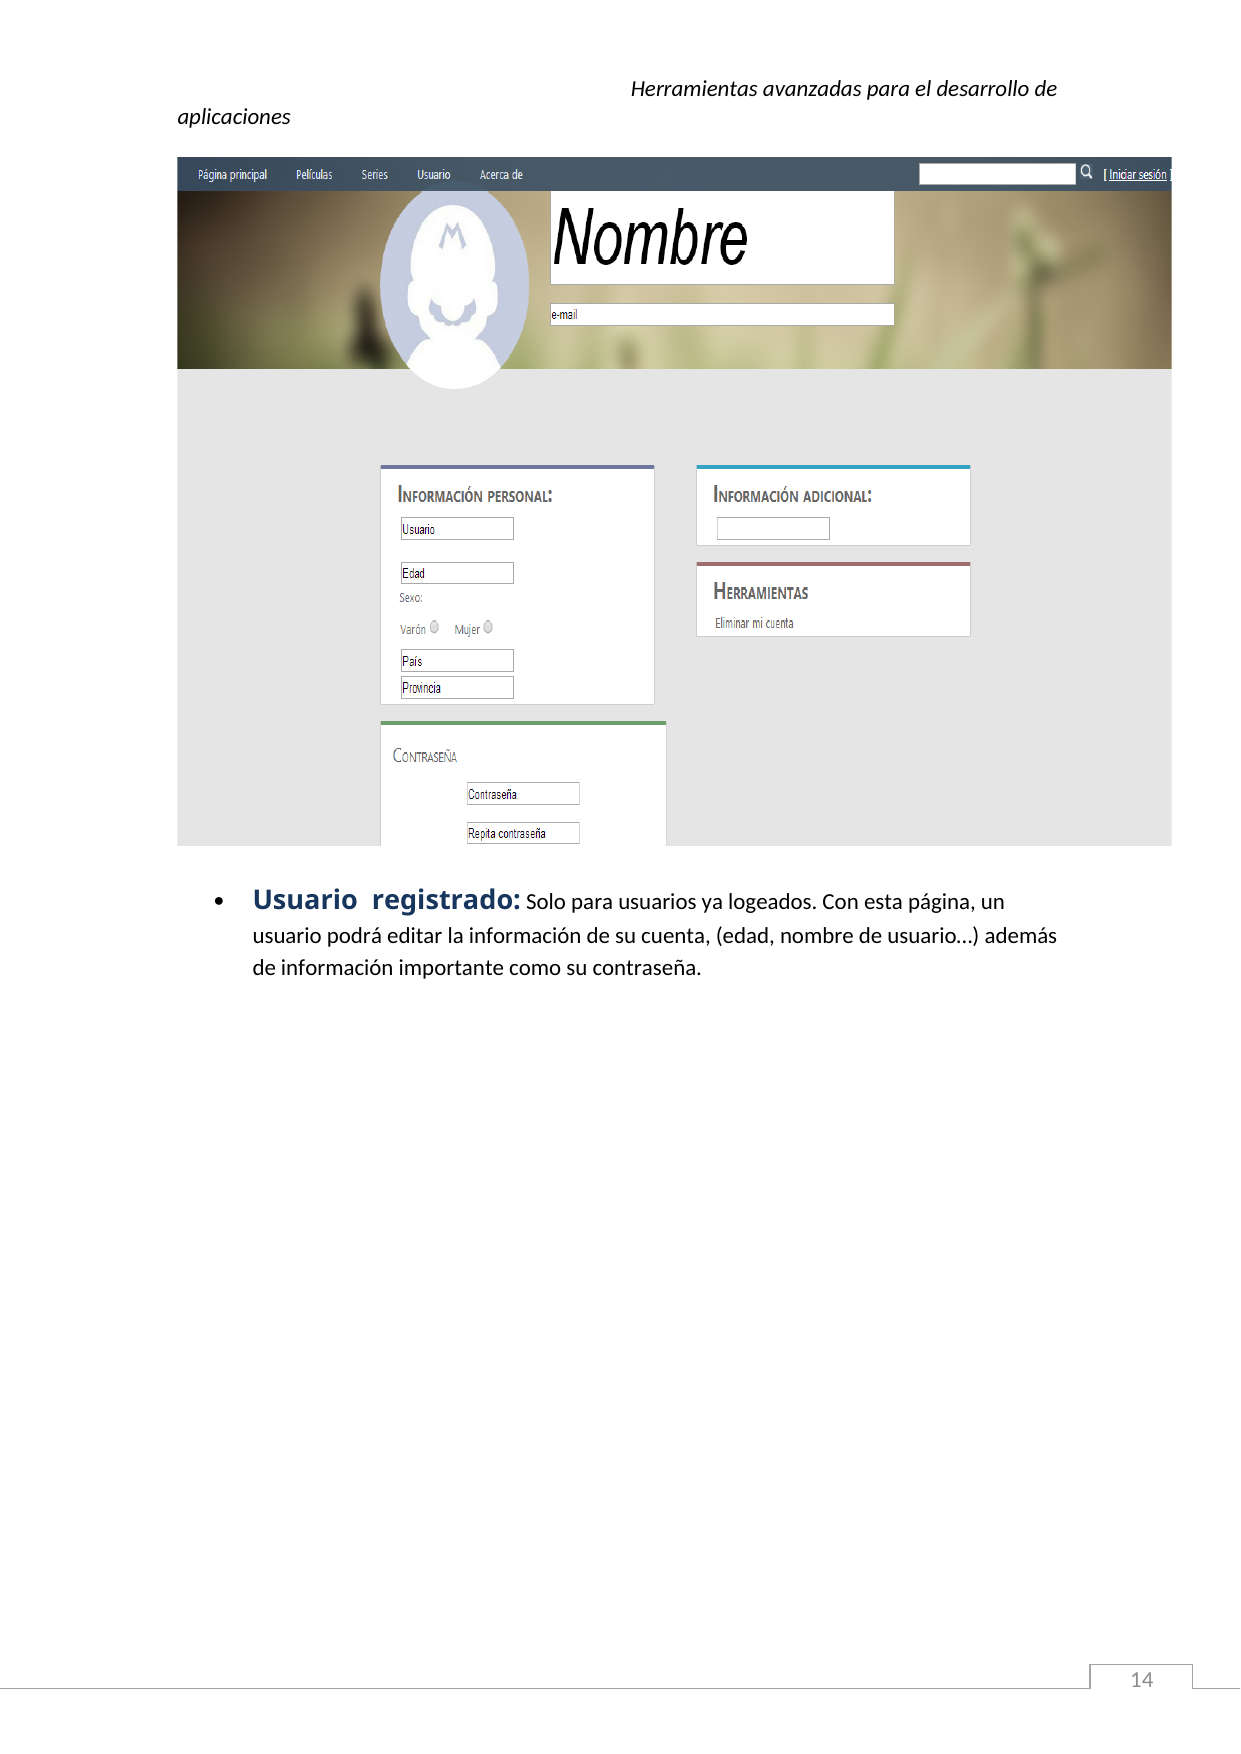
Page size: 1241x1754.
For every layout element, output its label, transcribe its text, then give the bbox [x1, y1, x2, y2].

list Usuario registrado: Solo para usuarios ya logeados. Con esta página, un usuario podrá editar la información de su cuenta, (edad, nombre de usuario…) además de información importante como su contraseña. [215, 880, 1063, 982]
picture [177, 157, 1172, 846]
